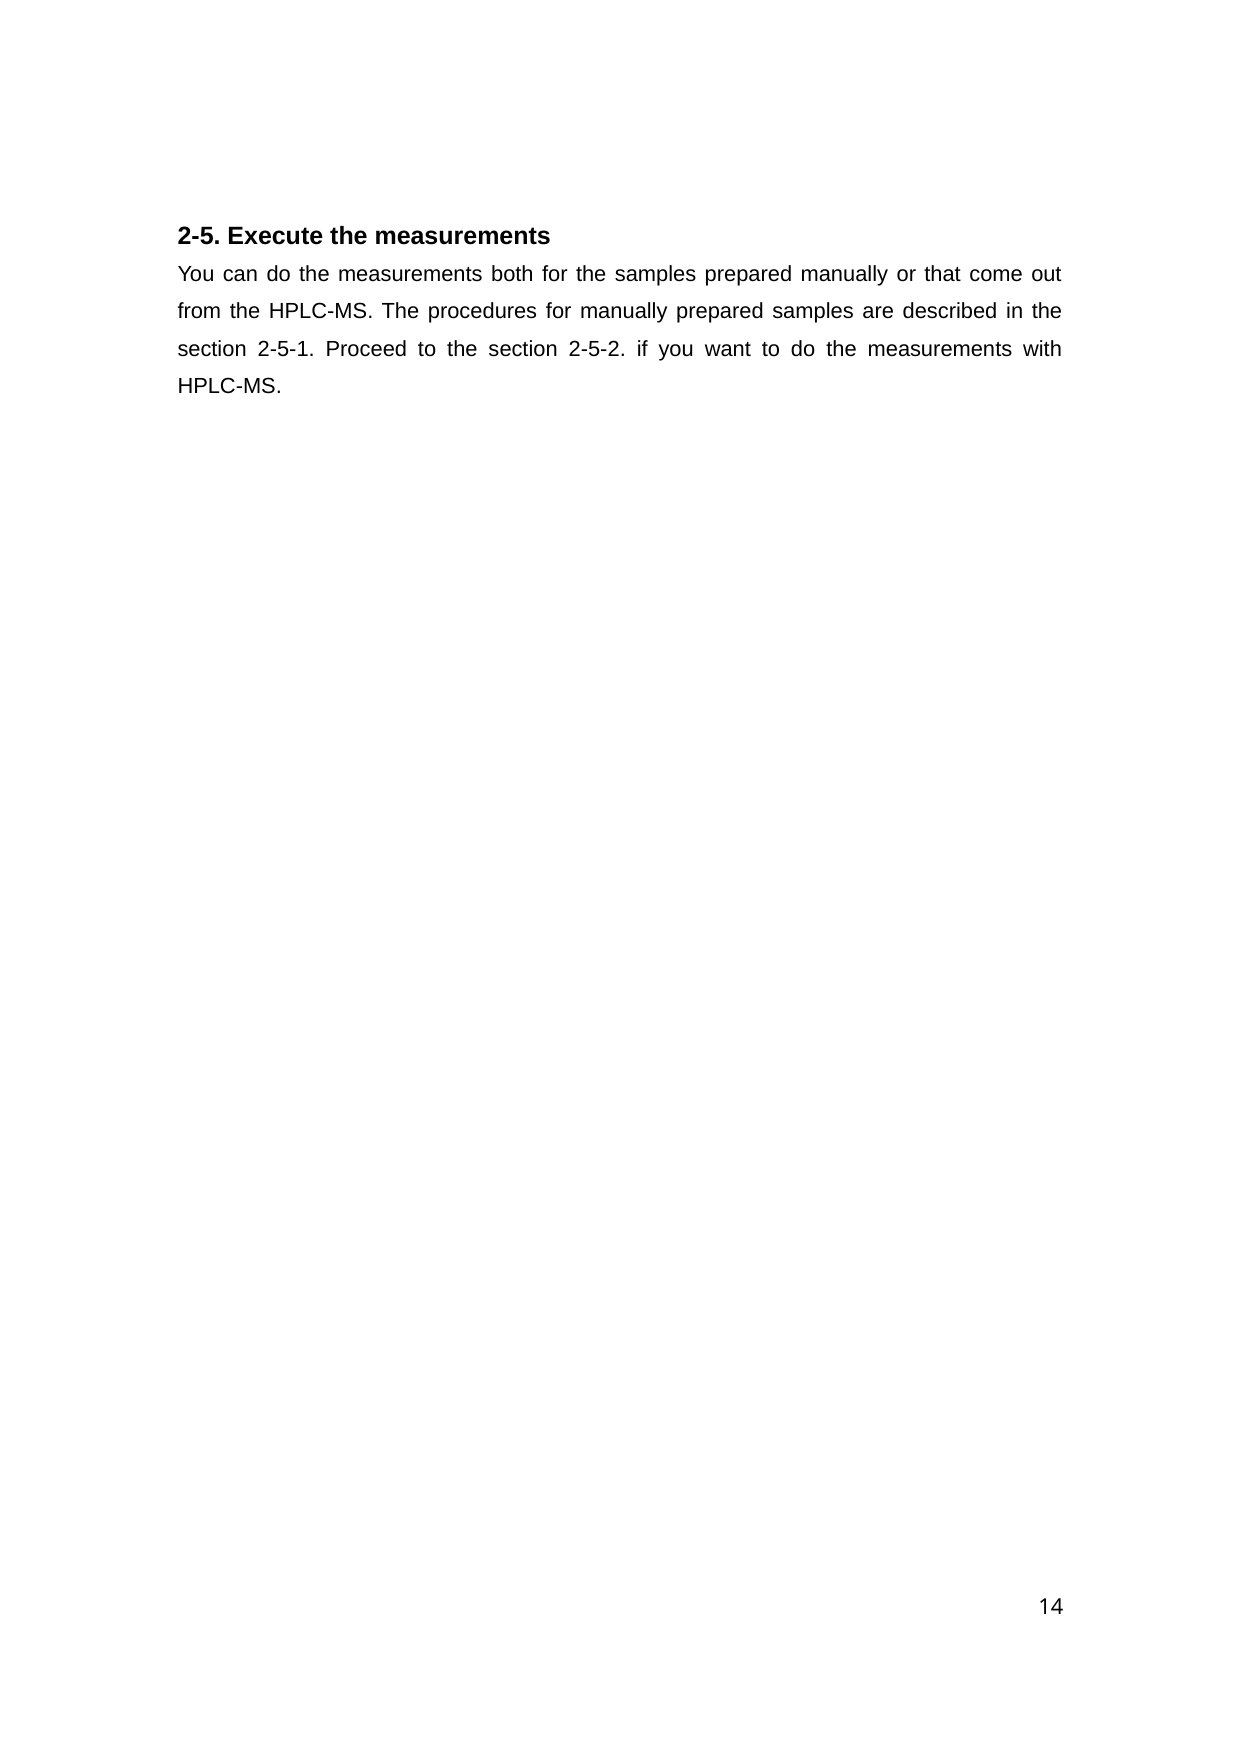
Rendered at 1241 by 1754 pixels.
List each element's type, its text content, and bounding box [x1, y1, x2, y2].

text You can do the measurements both for the samples prepared manually or that come out from the HPLC-MS. The procedures for manually prepared samples are described in the section 2-5-1. Proceed to the section 2-5-2. if you want to do the measurements with HPLC-MS. [177, 254, 1063, 404]
text 2-5. Execute the measurements [177, 217, 1063, 254]
